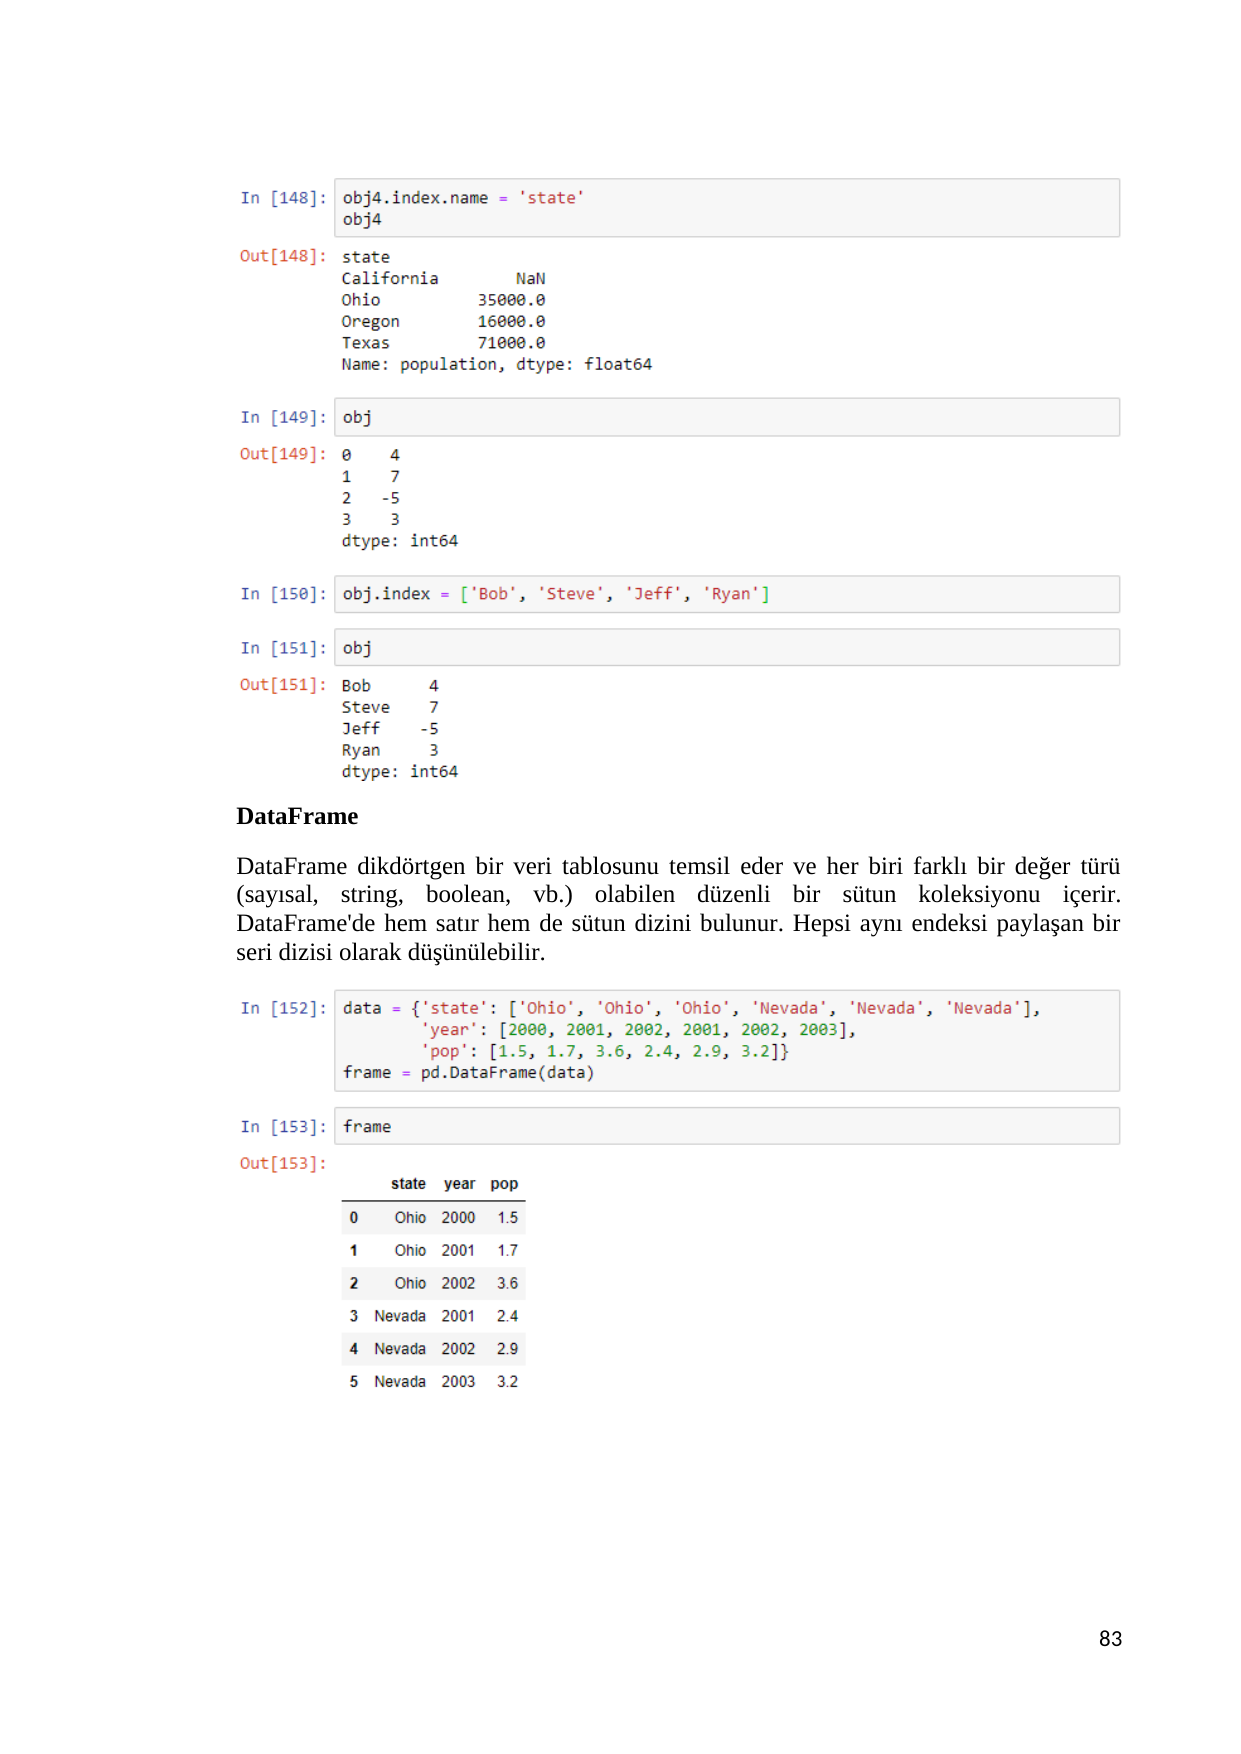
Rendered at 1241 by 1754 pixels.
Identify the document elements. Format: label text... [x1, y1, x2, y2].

picture [236, 177, 1123, 781]
picture [236, 986, 1123, 1407]
text DataFrame dikdörtgen bir veri tablosunu temsil eder ve her biri farklı bir değer türü (sayısal, string, boolean, vb.) olabilen düzenli bir sütun koleksiyonu içerir. DataFrame'de hem satır hem de sütun dizini bulunur. Hepsi aynı endeksi paylaşan bir seri dizisi olarak düşünülebilir. [236, 851, 1122, 966]
text DataFrame [236, 801, 1122, 830]
